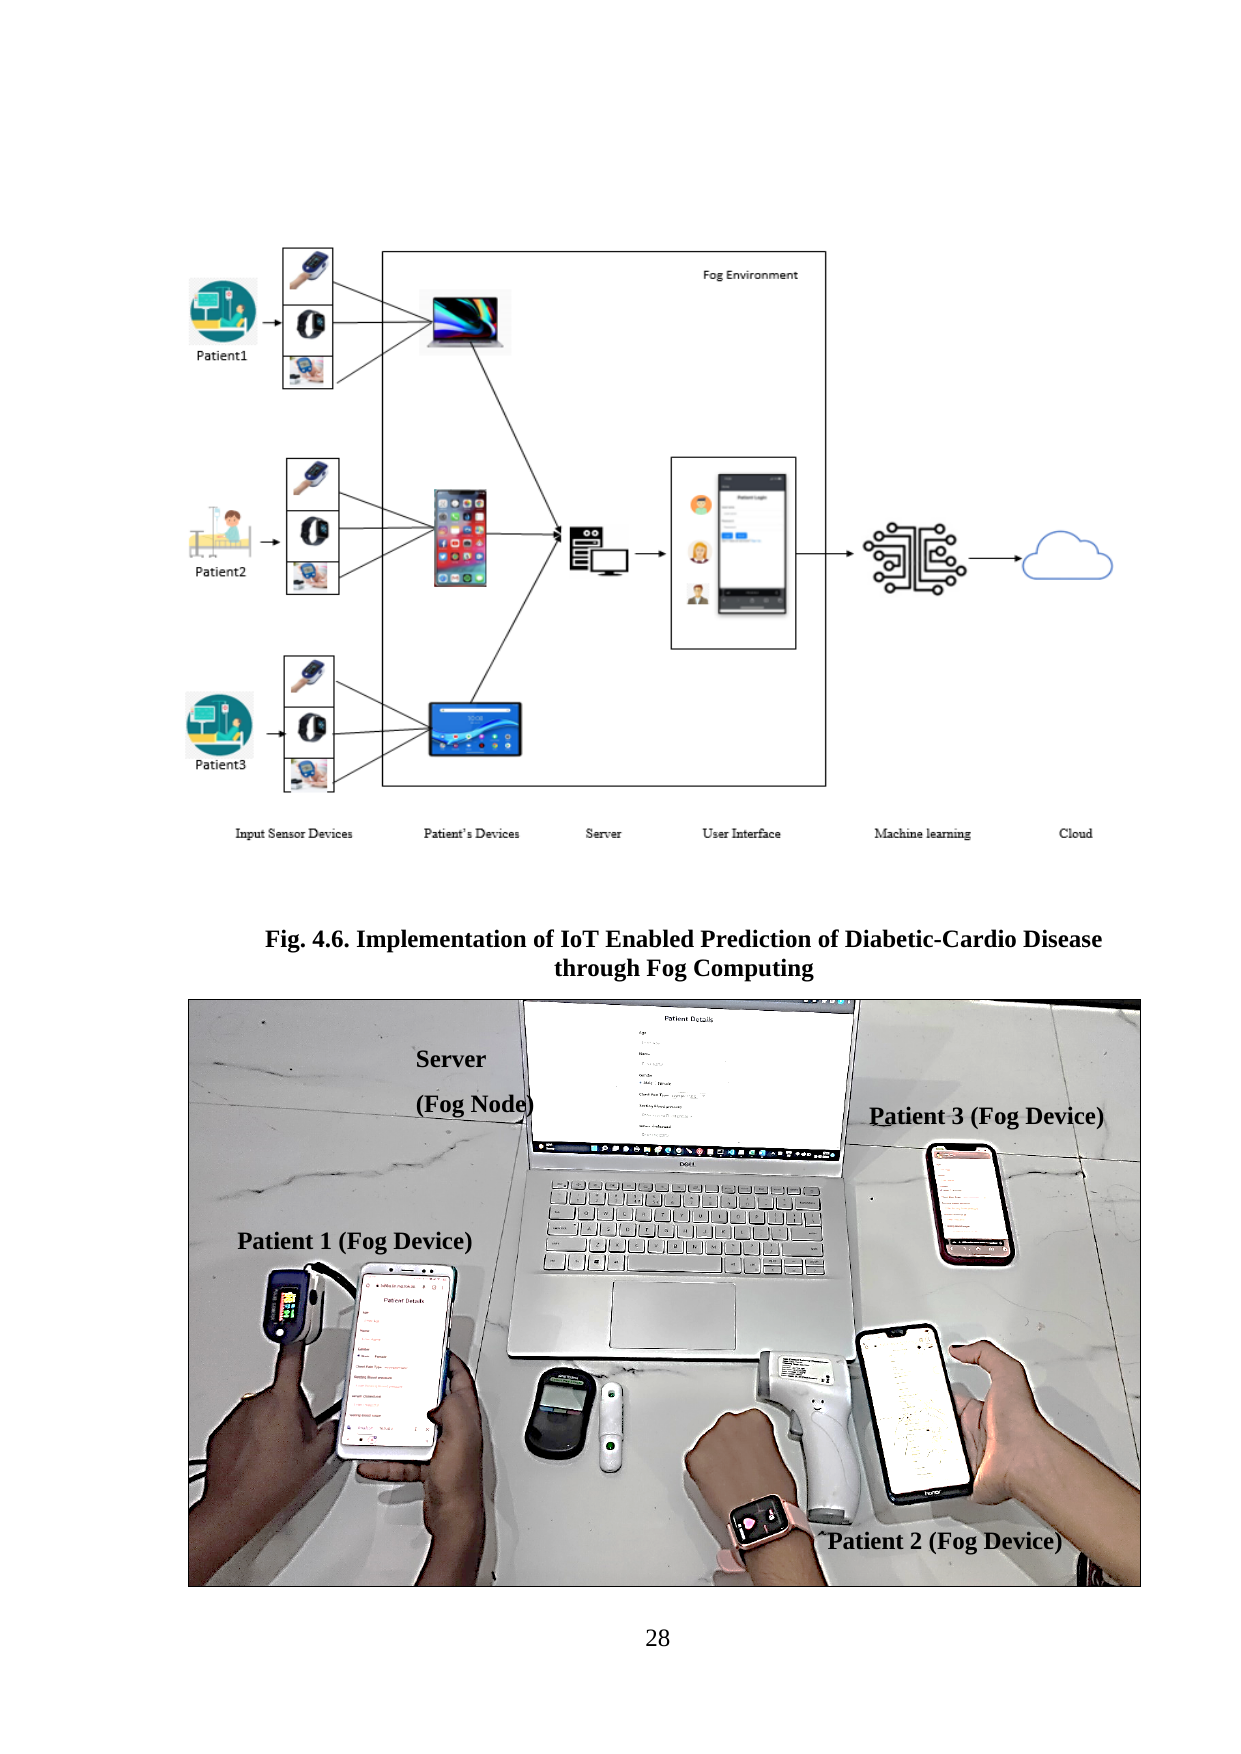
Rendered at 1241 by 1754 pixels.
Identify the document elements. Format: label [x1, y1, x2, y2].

picture [189, 1000, 1140, 1586]
picture [179, 179, 1130, 867]
